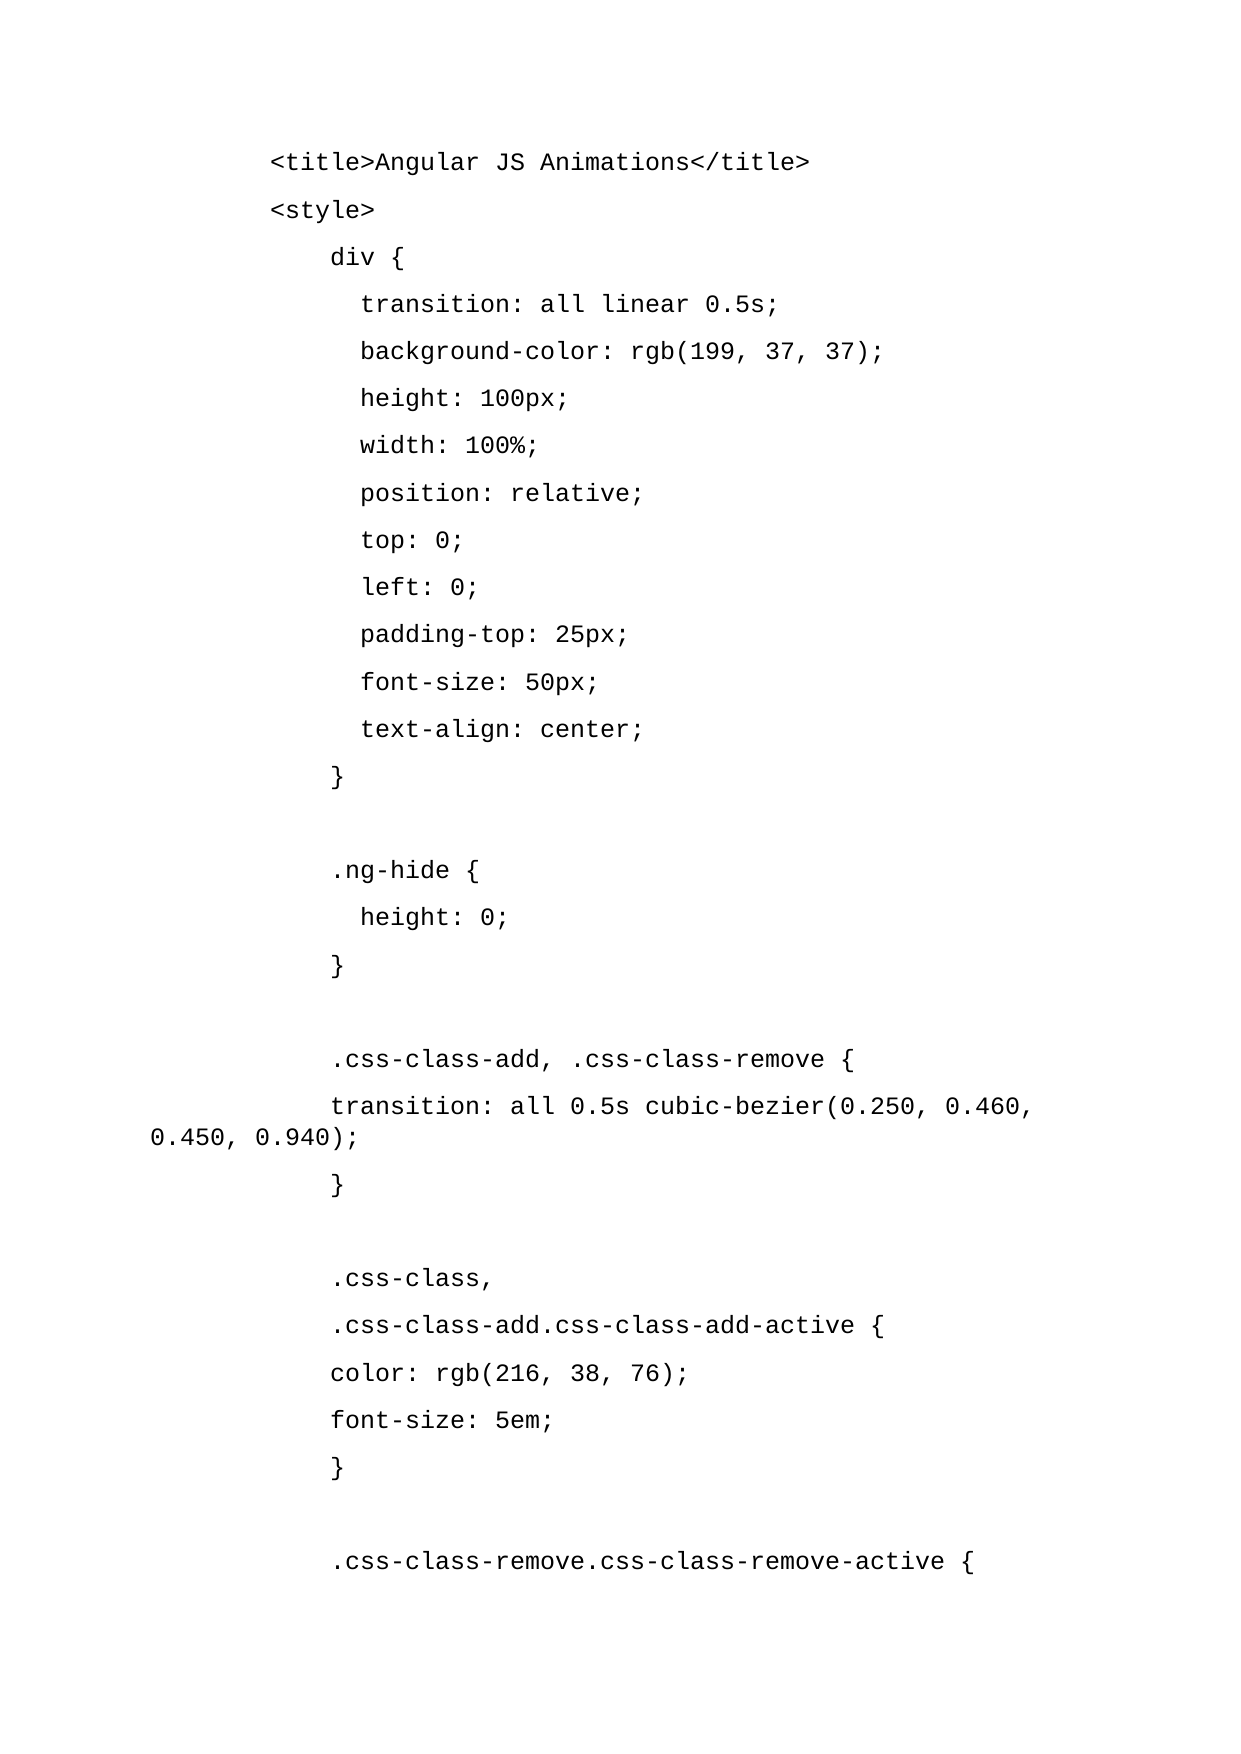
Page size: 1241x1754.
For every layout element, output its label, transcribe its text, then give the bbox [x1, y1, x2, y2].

text padding-top: 25px; [150, 622, 1090, 650]
text <title>Angular JS Animations</title> [150, 150, 1090, 178]
text .css-class-add.css-class-add-active { [150, 1313, 1090, 1341]
text .css-class-add, .css-class-remove { [150, 1047, 1090, 1075]
text } [150, 1171, 1090, 1200]
text width: 100%; [150, 433, 1090, 461]
text color: rgb(216, 38, 76); [150, 1360, 1090, 1388]
text <style> [150, 197, 1090, 226]
text background-color: rgb(199, 37, 37); [150, 339, 1090, 367]
text height: 0; [150, 905, 1090, 933]
text } [150, 952, 1090, 981]
text div { [150, 244, 1090, 273]
text transition: all 0.5s cubic-bezier(0.250, 0.460, 0.450, 0.940); [150, 1094, 1090, 1153]
text font-size: 5em; [150, 1407, 1090, 1436]
text height: 100px; [150, 386, 1090, 414]
text .css-class, [150, 1266, 1090, 1294]
text .ng-hide { [150, 858, 1090, 886]
text font-size: 50px; [150, 669, 1090, 697]
text text-align: center; [150, 716, 1090, 744]
text position: relative; [150, 480, 1090, 509]
text } [150, 763, 1090, 792]
text top: 0; [150, 527, 1090, 556]
text .css-class-remove.css-class-remove-active { [150, 1549, 1090, 1577]
text } [150, 1454, 1090, 1483]
text left: 0; [150, 575, 1090, 603]
text transition: all linear 0.5s; [150, 292, 1090, 320]
